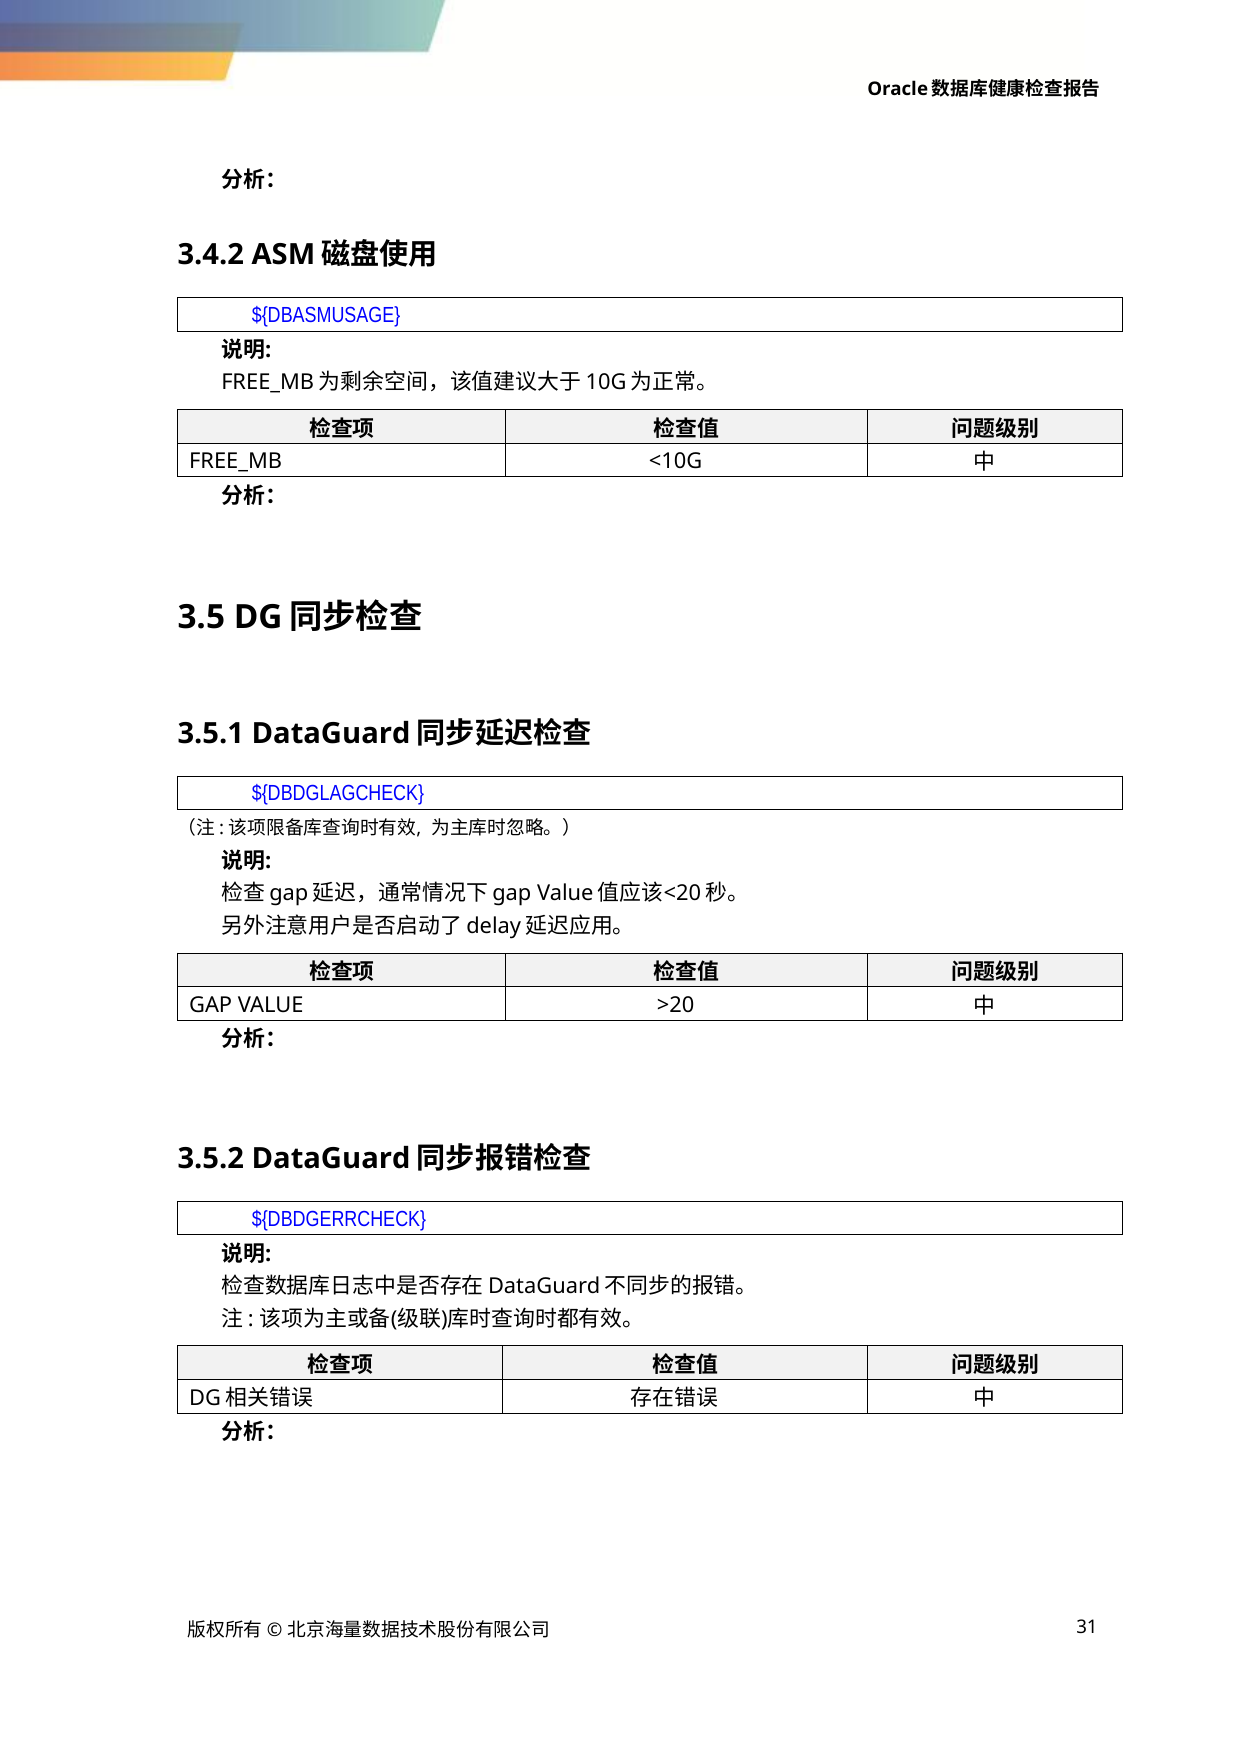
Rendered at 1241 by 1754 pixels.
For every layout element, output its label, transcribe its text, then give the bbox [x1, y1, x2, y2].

text DataGuard同步延迟检查 [177, 698, 1122, 763]
table_header 问题级别 [868, 954, 1122, 986]
table_header 问题级别 [868, 410, 1122, 443]
picture [0, 0, 1085, 96]
table_cell >20 [506, 987, 867, 1020]
text 检查数据库日志中是否存在DataGuard不同步的报错。 [177, 1268, 1100, 1300]
table_cell 中 [868, 1380, 1122, 1412]
table_header 检查项 [178, 1346, 502, 1379]
text 分析： [177, 477, 1100, 510]
table_header ${DBDGLAGCHECK} [178, 777, 1122, 809]
picture [1009, 83, 1016, 96]
text 注 : 该项为主或备(级联)库时查询时都有效。 [177, 1300, 1100, 1333]
text 说明: [177, 1235, 1100, 1268]
picture [972, 83, 980, 96]
table_cell 中 [868, 987, 1122, 1020]
table_cell FREE_MB [178, 444, 505, 476]
table_header ${DBASMUSAGE} [178, 298, 1122, 331]
table_cell 存在错误 [503, 1380, 867, 1412]
text 分析： [177, 1021, 1100, 1053]
picture [935, 86, 944, 96]
text （注 : 该项限备库查询时有效, 为主库时忽略。） [177, 810, 1100, 843]
text FREE_MB为剩余空间，该值建议大于10G为正常。 [177, 364, 1100, 397]
table_header 检查项 [178, 954, 505, 986]
table_header 检查项 [178, 410, 505, 443]
table_header ${DBDGERRCHECK} [178, 1202, 1122, 1234]
text 说明: [177, 843, 1100, 875]
table_cell 中 [868, 444, 1122, 476]
text 说明: [177, 332, 1100, 364]
picture [992, 82, 996, 95]
text DataGuard同步报错检查 [177, 1123, 1122, 1188]
table_cell DG相关错误 [178, 1380, 502, 1412]
table_cell GAP VALUE [178, 987, 505, 1020]
text 检查gap延迟，通常情况下gap Value值应该<20秒。 [177, 875, 1122, 908]
text 另外注意用户是否启动了delay延迟应用。 [177, 908, 1100, 940]
table_header 问题级别 [868, 1346, 1122, 1379]
table_header 检查值 [506, 410, 867, 443]
text 分析： [177, 162, 1100, 194]
text DG同步检查 [177, 582, 1122, 647]
text ASM磁盘使用 [177, 219, 1122, 284]
table_header 检查值 [503, 1346, 867, 1379]
table_header 检查值 [506, 954, 867, 986]
table_cell <10G [506, 444, 867, 476]
text 分析： [177, 1414, 1100, 1446]
